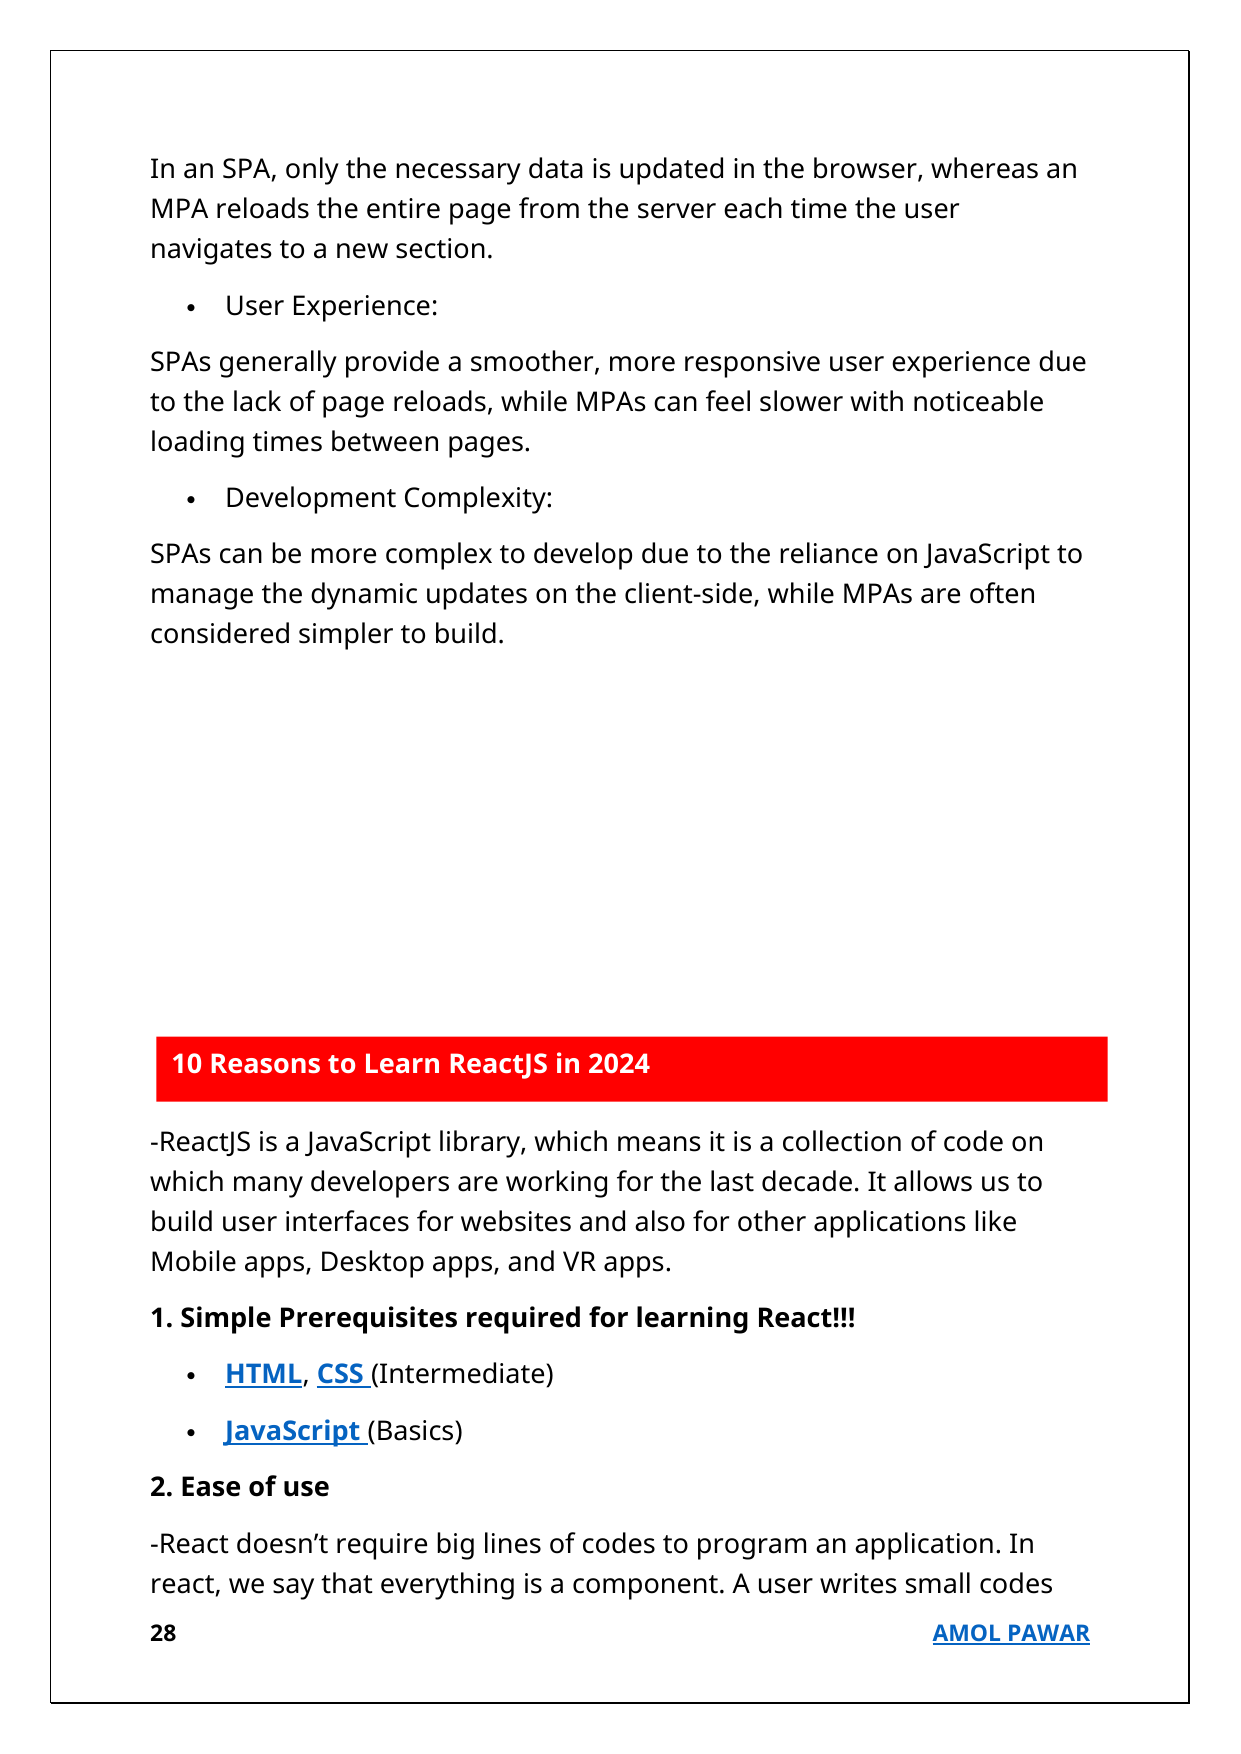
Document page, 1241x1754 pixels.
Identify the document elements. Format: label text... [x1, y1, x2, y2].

list User Experience: [187, 286, 1089, 323]
text In an SPA, only the necessary data is updated in the browser, whereas an MPA reloads the entire page from the server each time the user navigates to a new section. [150, 150, 1089, 266]
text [150, 1524, 1089, 1601]
text SPAs can be more complex to develop due to the reliance on JavaScript to manage the dynamic updates on the client-side, while MPAs are often considered simpler to build. [150, 535, 1089, 651]
text 2. Ease of use [150, 1468, 1089, 1505]
list Development Complexity: [187, 478, 1089, 515]
list JavaScript (Basics) [187, 1411, 1089, 1448]
text -ReactJS is a JavaScript library, which means it is a collection of code on which many developers are working for the last decade. It allows us to build user interfaces for websites and also for other applications like Mobile apps, Desktop apps, and VR apps. [150, 1123, 1089, 1279]
text SPAs generally provide a smoother, more responsive user experience due to the lack of page reloads, while MPAs can feel slower with noticeable loading times between pages. [150, 342, 1089, 459]
list HTML, CSS (Intermediate) [187, 1355, 1089, 1392]
text 1. Simple Prerequisites required for learning React!!! [150, 1298, 1089, 1335]
